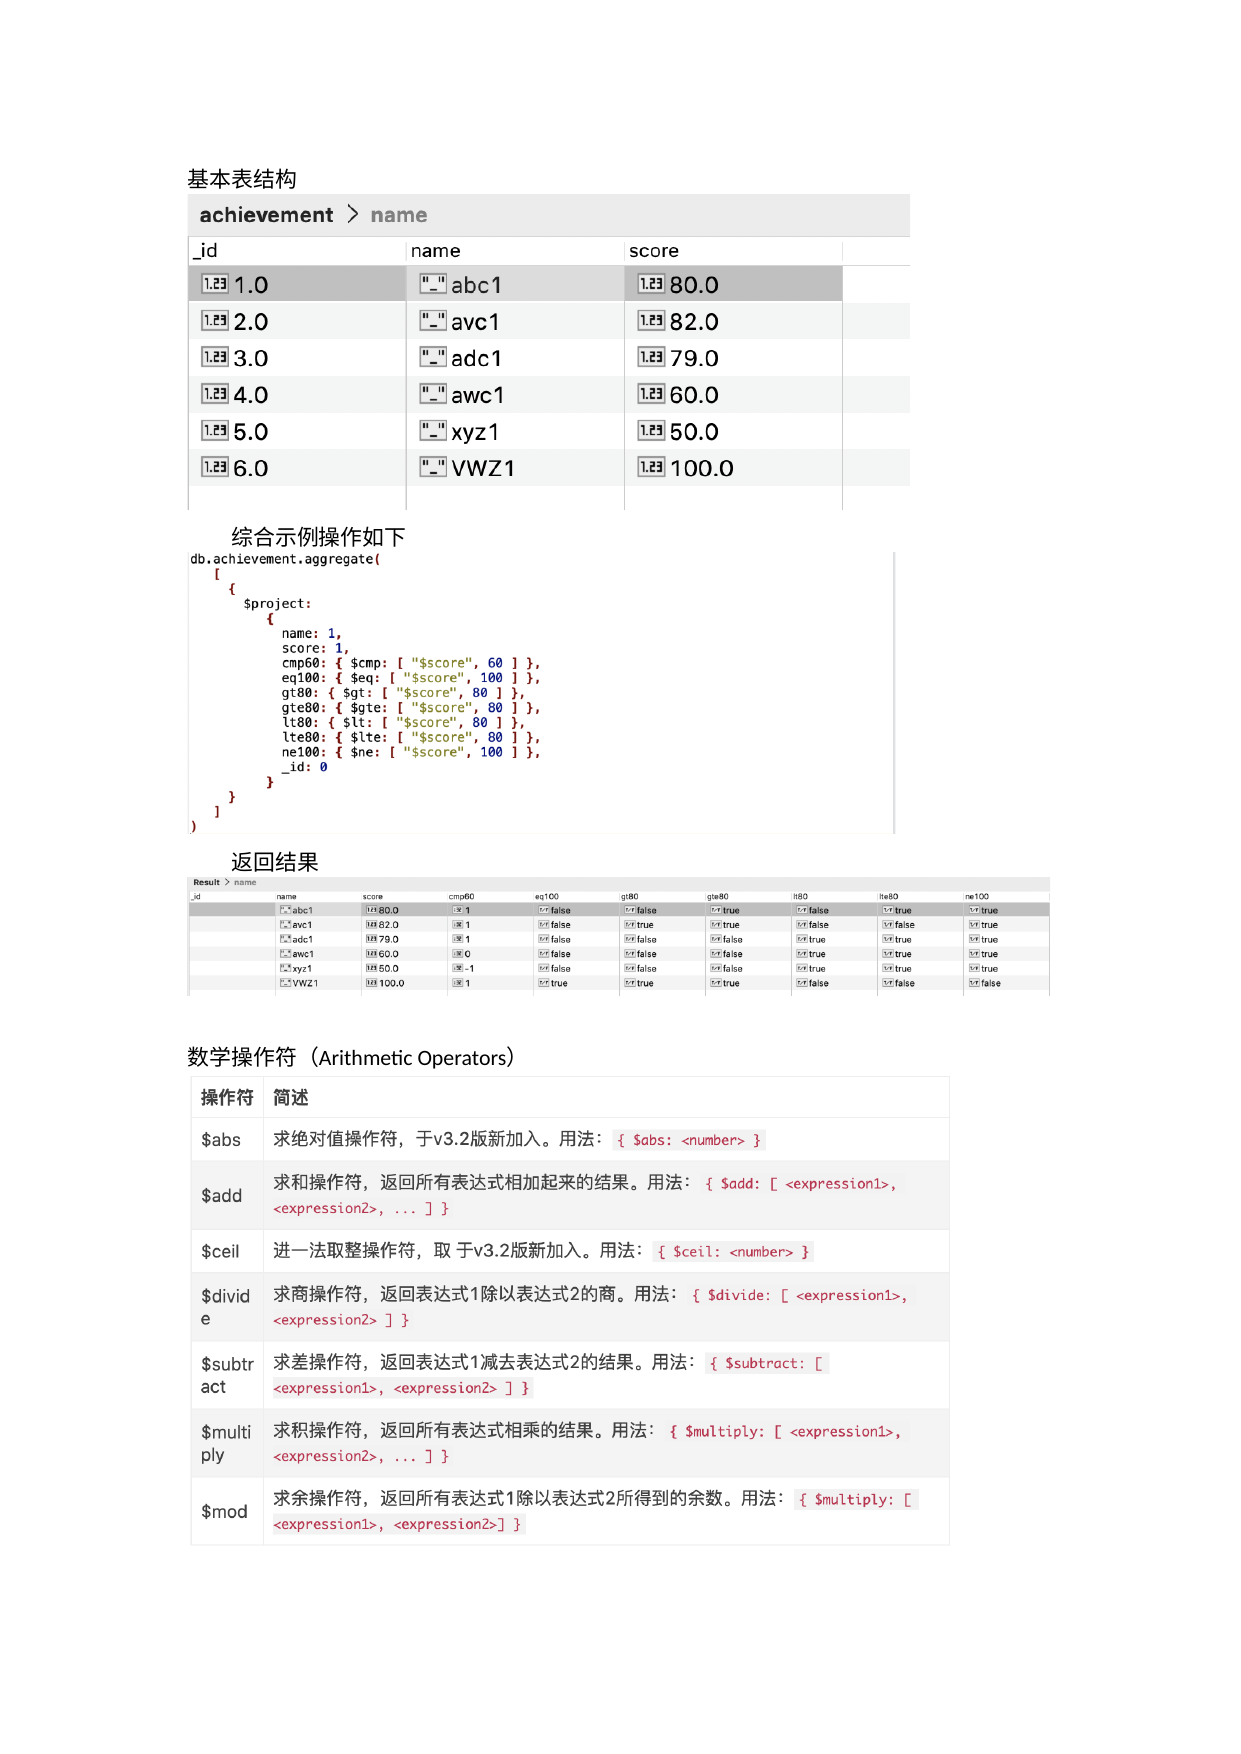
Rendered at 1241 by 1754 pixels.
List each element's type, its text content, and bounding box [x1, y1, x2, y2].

picture [187, 194, 911, 510]
picture [187, 552, 896, 834]
picture [187, 1072, 953, 1551]
list 基本表结构 [187, 162, 1053, 194]
picture [187, 877, 1051, 996]
list 返回结果 [187, 844, 1053, 877]
list 数学操作符（Arithmetic Operators） [187, 1039, 1053, 1072]
list 综合示例操作如下 [187, 519, 1053, 552]
